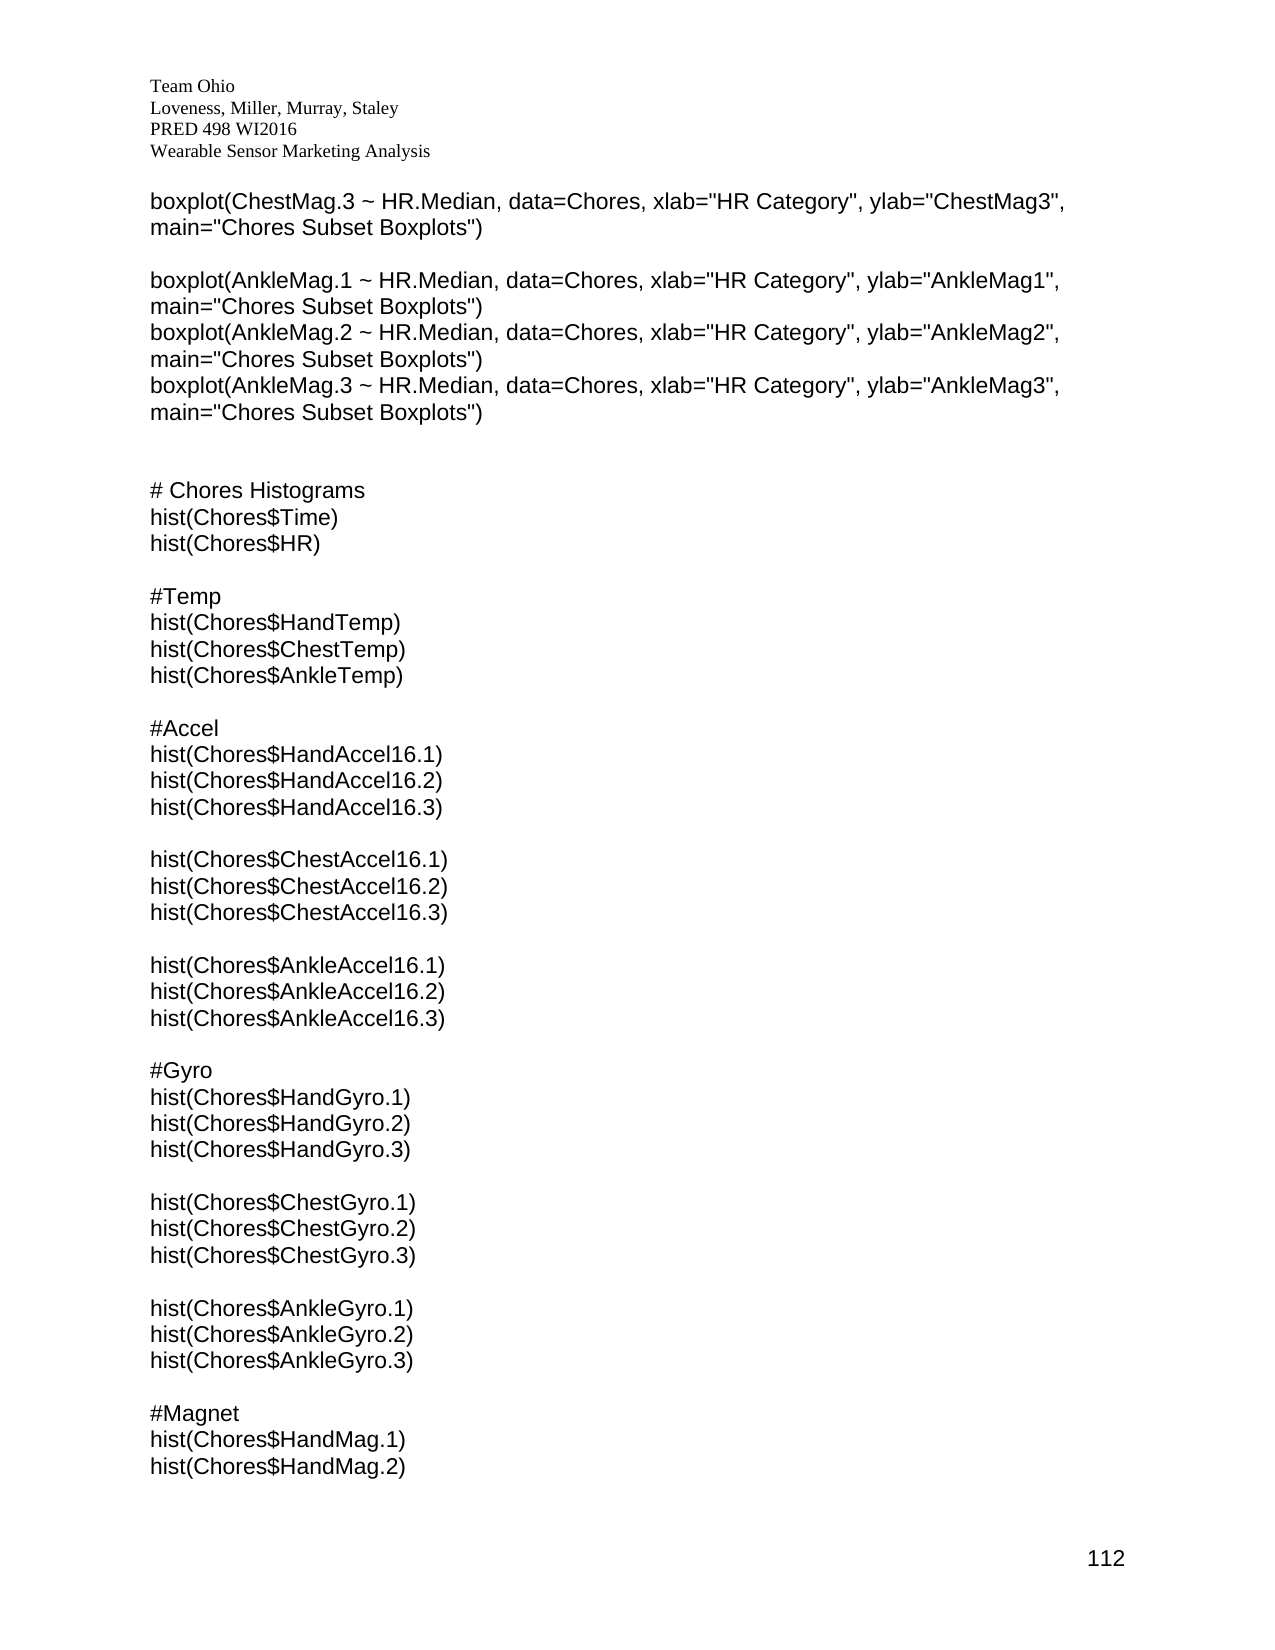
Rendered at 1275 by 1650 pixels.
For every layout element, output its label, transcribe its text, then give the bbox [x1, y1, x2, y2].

text hist(Chores$AnkleGyro.3) [150, 1347, 1125, 1373]
text hist(Chores$ChestAccel16.2) [150, 873, 1125, 899]
text boxplot(AnkleMag.3 ~ HR.Median, data=Chores, xlab="HR Category", ylab="AnkleMag3", main="Chores Subset Boxplots") [150, 372, 1125, 425]
text hist(Chores$ChestTemp) [150, 636, 1125, 662]
text hist(Chores$HandGyro.2) [150, 1110, 1125, 1136]
text #Temp [150, 583, 1125, 609]
text hist(Chores$HandMag.1) [150, 1426, 1125, 1453]
text boxplot(AnkleMag.1 ~ HR.Median, data=Chores, xlab="HR Category", ylab="AnkleMag1", main="Chores Subset Boxplots") [150, 267, 1125, 319]
text hist(Chores$AnkleGyro.1) [150, 1294, 1125, 1321]
text hist(Chores$ChestAccel16.3) [150, 899, 1125, 926]
text hist(Chores$HandAccel16.1) [150, 741, 1125, 767]
text hist(Chores$HandAccel16.2) [150, 767, 1125, 794]
text hist(Chores$ChestGyro.2) [150, 1215, 1125, 1242]
text boxplot(AnkleMag.2 ~ HR.Median, data=Chores, xlab="HR Category", ylab="AnkleMag2", main="Chores Subset Boxplots") [150, 319, 1125, 372]
text hist(Chores$HandMag.2) [150, 1453, 1125, 1479]
text hist(Chores$AnkleAccel16.3) [150, 1004, 1125, 1031]
text #Magnet [150, 1400, 1125, 1426]
text #Gyro [150, 1057, 1125, 1084]
text hist(Chores$AnkleTemp) [150, 662, 1125, 688]
text hist(Chores$AnkleGyro.2) [150, 1321, 1125, 1347]
text hist(Chores$ChestGyro.1) [150, 1189, 1125, 1215]
text hist(Chores$HandGyro.3) [150, 1136, 1125, 1163]
text hist(Chores$HandGyro.1) [150, 1084, 1125, 1110]
text hist(Chores$HR) [150, 530, 1125, 557]
text # Chores Histograms [150, 477, 1125, 504]
text hist(Chores$HandTemp) [150, 609, 1125, 636]
text hist(Chores$ChestAccel16.1) [150, 846, 1125, 873]
text #Accel [150, 715, 1125, 741]
text boxplot(ChestMag.3 ~ HR.Median, data=Chores, xlab="HR Category", ylab="ChestMag3", main="Chores Subset Boxplots") [150, 188, 1125, 240]
text hist(Chores$AnkleAccel16.2) [150, 978, 1125, 1004]
text hist(Chores$Time) [150, 504, 1125, 530]
text hist(Chores$ChestGyro.3) [150, 1242, 1125, 1268]
text hist(Chores$AnkleAccel16.1) [150, 952, 1125, 978]
text hist(Chores$HandAccel16.3) [150, 794, 1125, 820]
